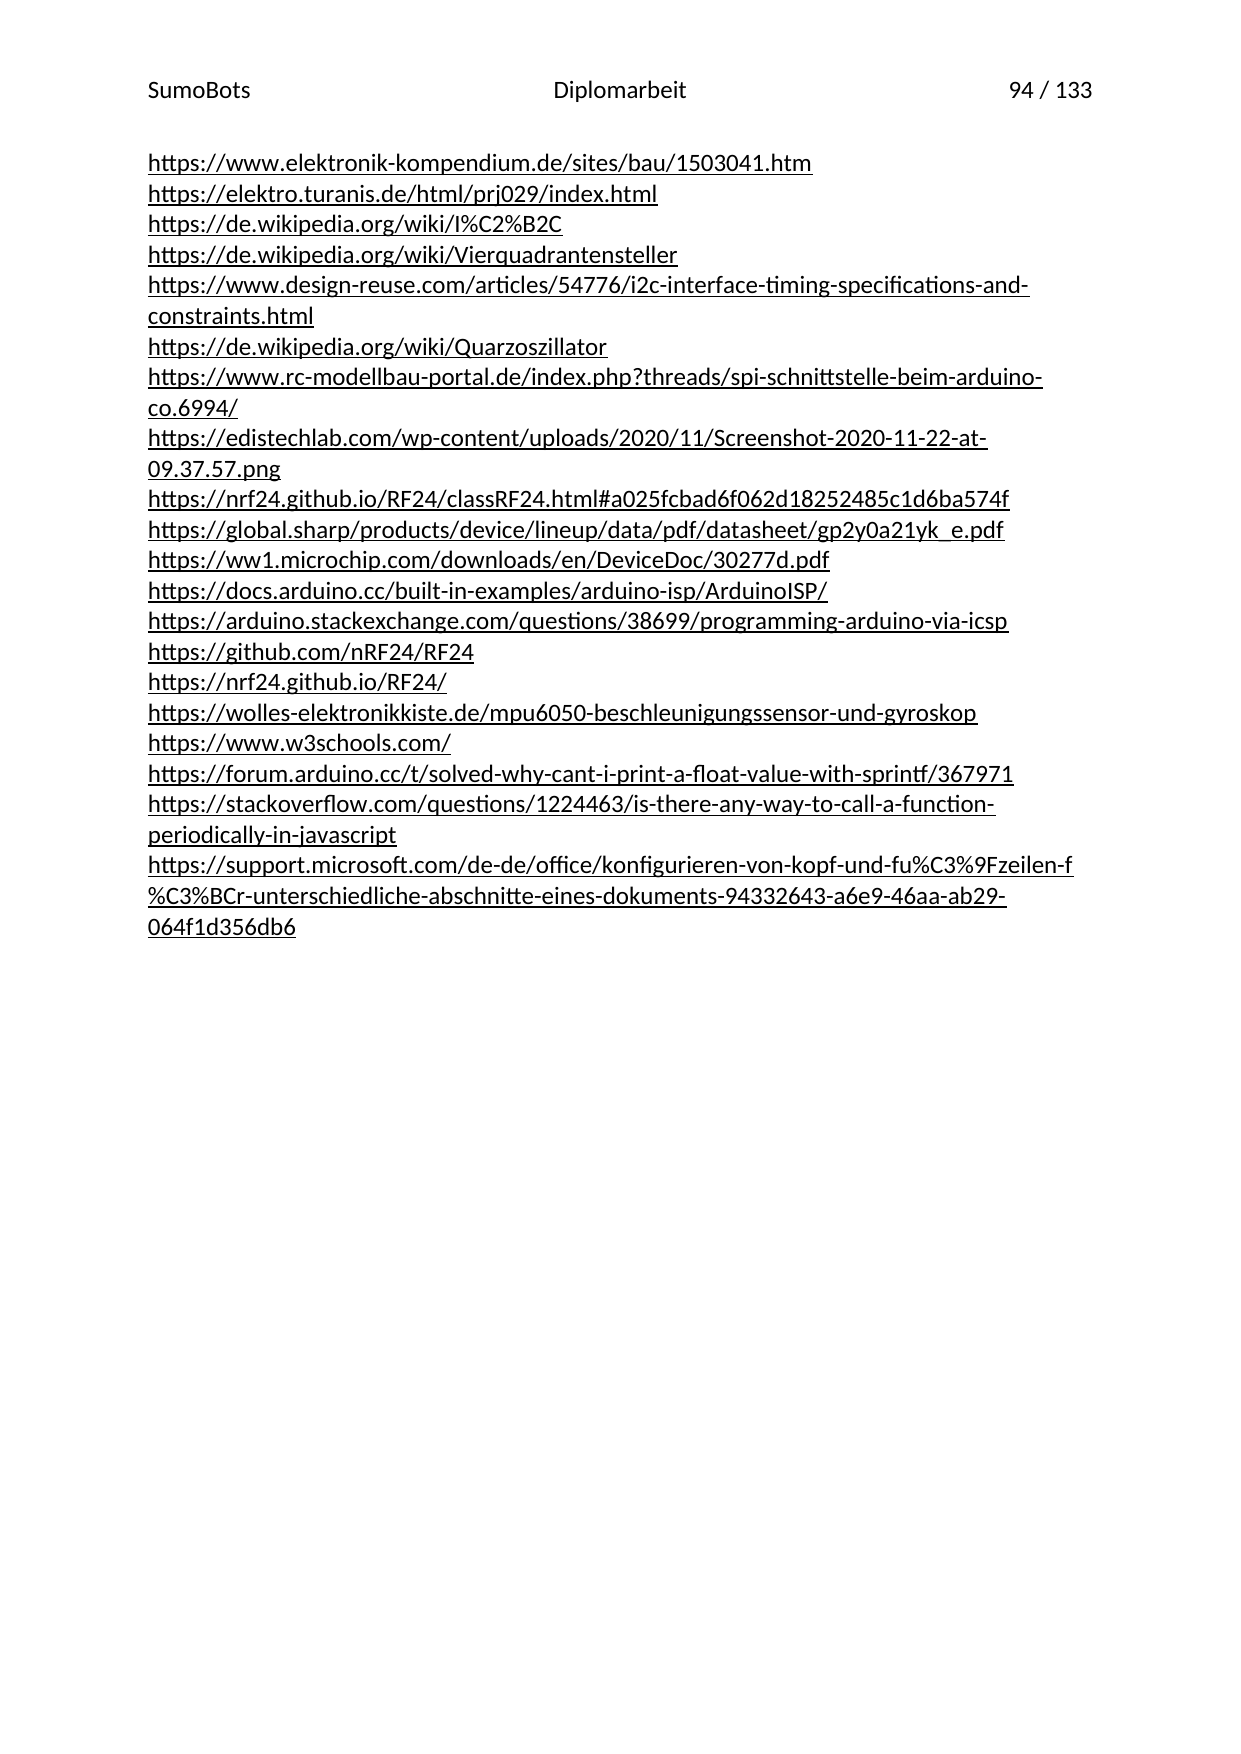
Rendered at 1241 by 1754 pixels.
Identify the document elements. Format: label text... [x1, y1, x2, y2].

text https://docs.arduino.cc/built-in-examples/arduino-isp/ArduinoISP/ [148, 575, 1093, 605]
text https://www.w3schools.com/ [148, 727, 1093, 758]
text https://nrf24.github.io/RF24/ [148, 666, 1093, 697]
text https://github.com/nRF24/RF24 [148, 636, 1093, 666]
text https://de.wikipedia.org/wiki/I%C2%B2C [148, 209, 1093, 239]
text https://ww1.microchip.com/downloads/en/DeviceDoc/30277d.pdf [148, 544, 1093, 575]
text https://arduino.stackexchange.com/questions/38699/programming-arduino-via-icsp [148, 605, 1093, 636]
text https://global.sharp/products/device/lineup/data/pdf/datasheet/gp2y0a21yk_e.pdf [148, 514, 1093, 544]
text https://de.wikipedia.org/wiki/Vierquadrantensteller [148, 239, 1093, 270]
text https://www.elektronik-kompendium.de/sites/bau/1503041.htm [148, 148, 1093, 178]
text https://stackoverflow.com/questions/1224463/is-there-any-way-to-call-a-function-periodically-in-javascript [148, 788, 1093, 849]
text https://www.rc-modellbau-portal.de/index.php?threads/spi-schnittstelle-beim-arduino-co.6994/ [148, 361, 1093, 422]
text https://wolles-elektronikkiste.de/mpu6050-beschleunigungssensor-und-gyroskop [148, 697, 1093, 727]
text https://edistechlab.com/wp-content/uploads/2020/11/Screenshot-2020-11-22-at-09.37.57.png [148, 422, 1093, 483]
text https://support.microsoft.com/de-de/office/konfigurieren-von-kopf-und-fu%C3%9Fzeilen-f%C3%BCr-unterschiedliche-abschnitte-eines-dokuments-94332643-a6e9-46aa-ab29-064f1d356db6 [148, 849, 1093, 941]
text https://nrf24.github.io/RF24/classRF24.html#a025fcbad6f062d18252485c1d6ba574f [148, 483, 1093, 514]
text https://de.wikipedia.org/wiki/Quarzoszillator [148, 331, 1093, 361]
text https://elektro.turanis.de/html/prj029/index.html [148, 178, 1093, 209]
text https://forum.arduino.cc/t/solved-why-cant-i-print-a-float-value-with-sprintf/367971 [148, 758, 1093, 788]
text https://www.design-reuse.com/articles/54776/i2c-interface-timing-specifications-and-constraints.html [148, 270, 1093, 331]
